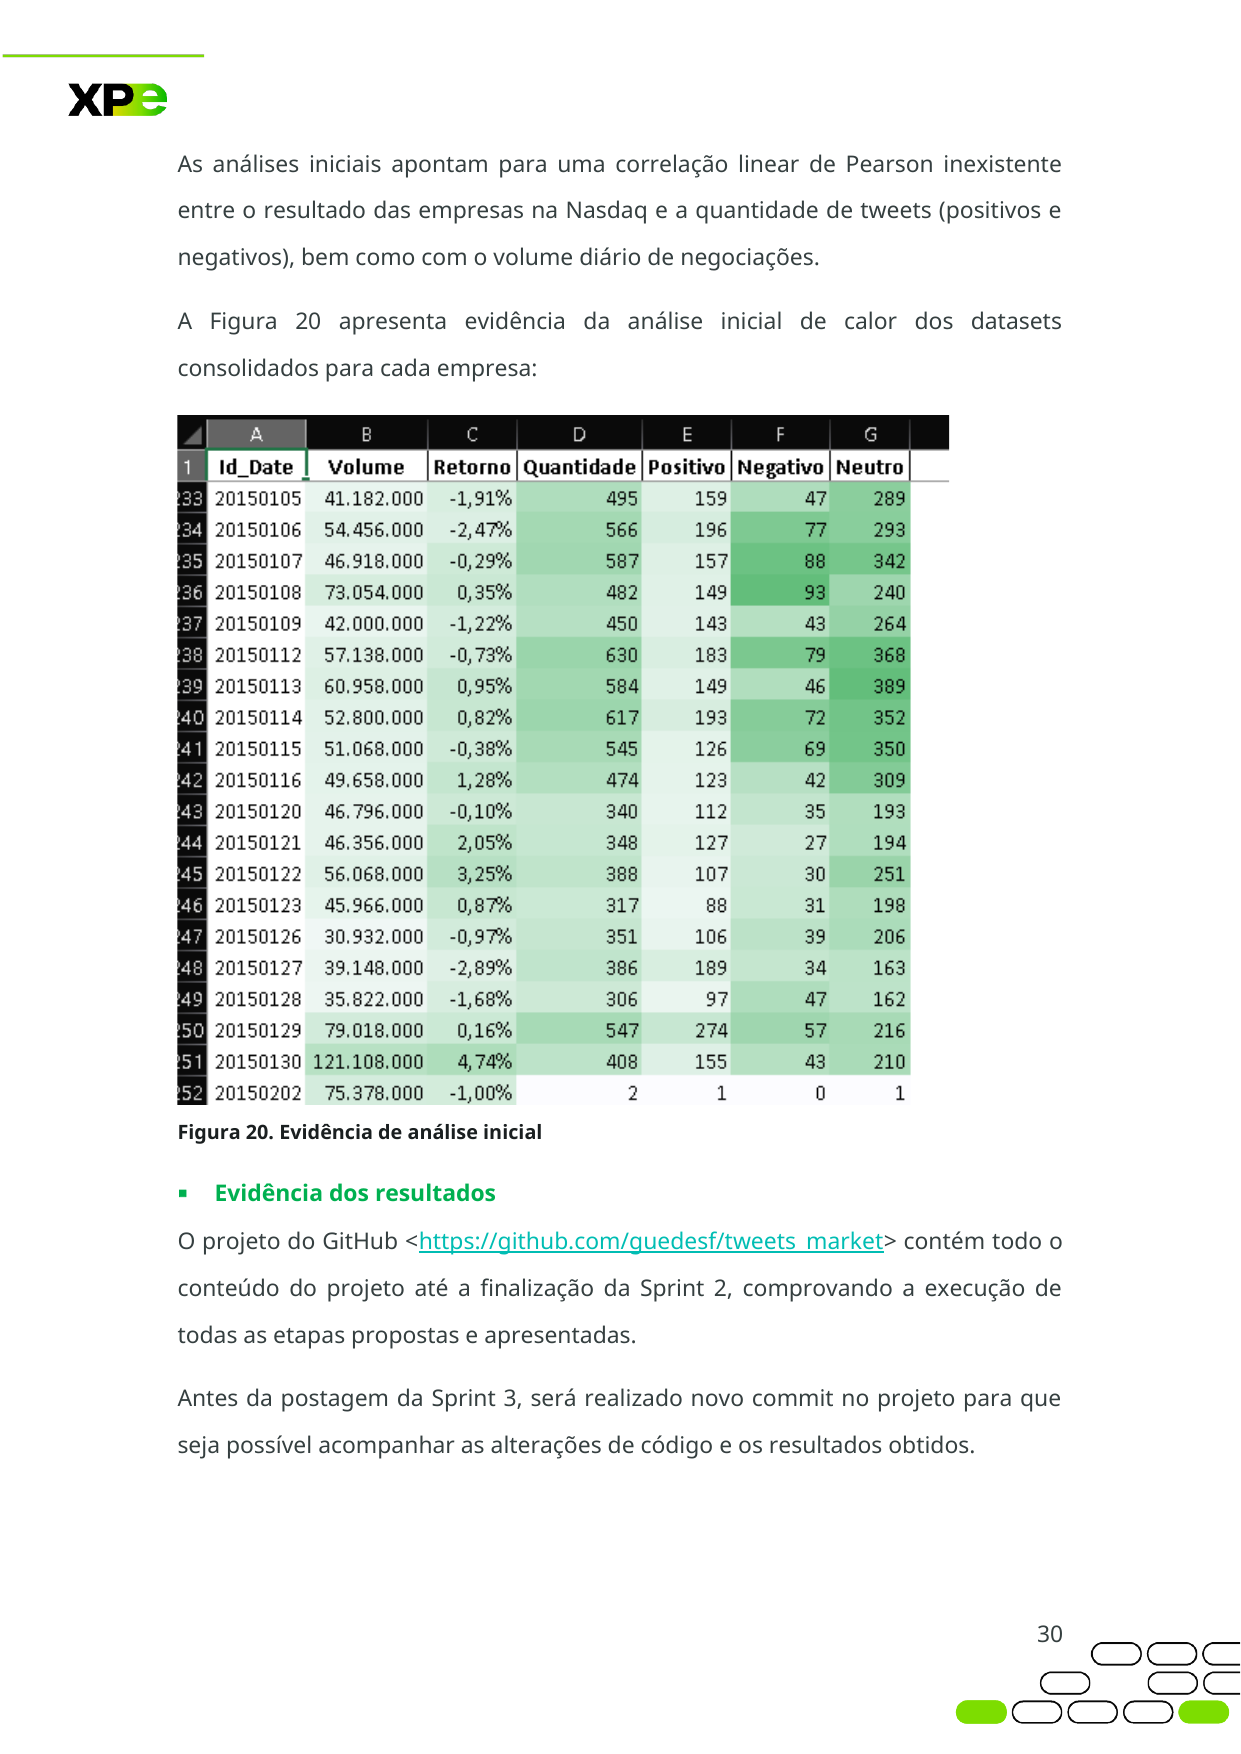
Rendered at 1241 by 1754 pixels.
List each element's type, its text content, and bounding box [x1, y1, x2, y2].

text A Figura 20 apresenta evidência da análise inicial de calor dos datasets consolidados para cada empresa: [177, 305, 1063, 383]
picture [177, 415, 950, 1105]
text Figura 20. Evidência de análise inicial [177, 1118, 1063, 1145]
text Antes da postagem da Sprint 3, será realizado novo commit no projeto para que seja possível acompanhar as alterações de código e os resultados obtidos. [177, 1382, 1063, 1460]
picture [955, 1642, 1241, 1724]
picture [2, 51, 205, 148]
list Evidência dos resultados [177, 1175, 1063, 1208]
text As análises iniciais apontam para uma correlação linear de Pearson inexistente entre o resultado das empresas na Nasdaq e a quantidade de tweets (positivos e negativos), bem como com o volume diário de negociações. [177, 148, 1063, 273]
text O projeto do GitHub <https://github.com/guedesf/tweets_market> contém todo o conteúdo do projeto até a finalização da Sprint 2, comprovando a execução de todas as etapas propostas e apresentadas. [177, 1225, 1063, 1350]
